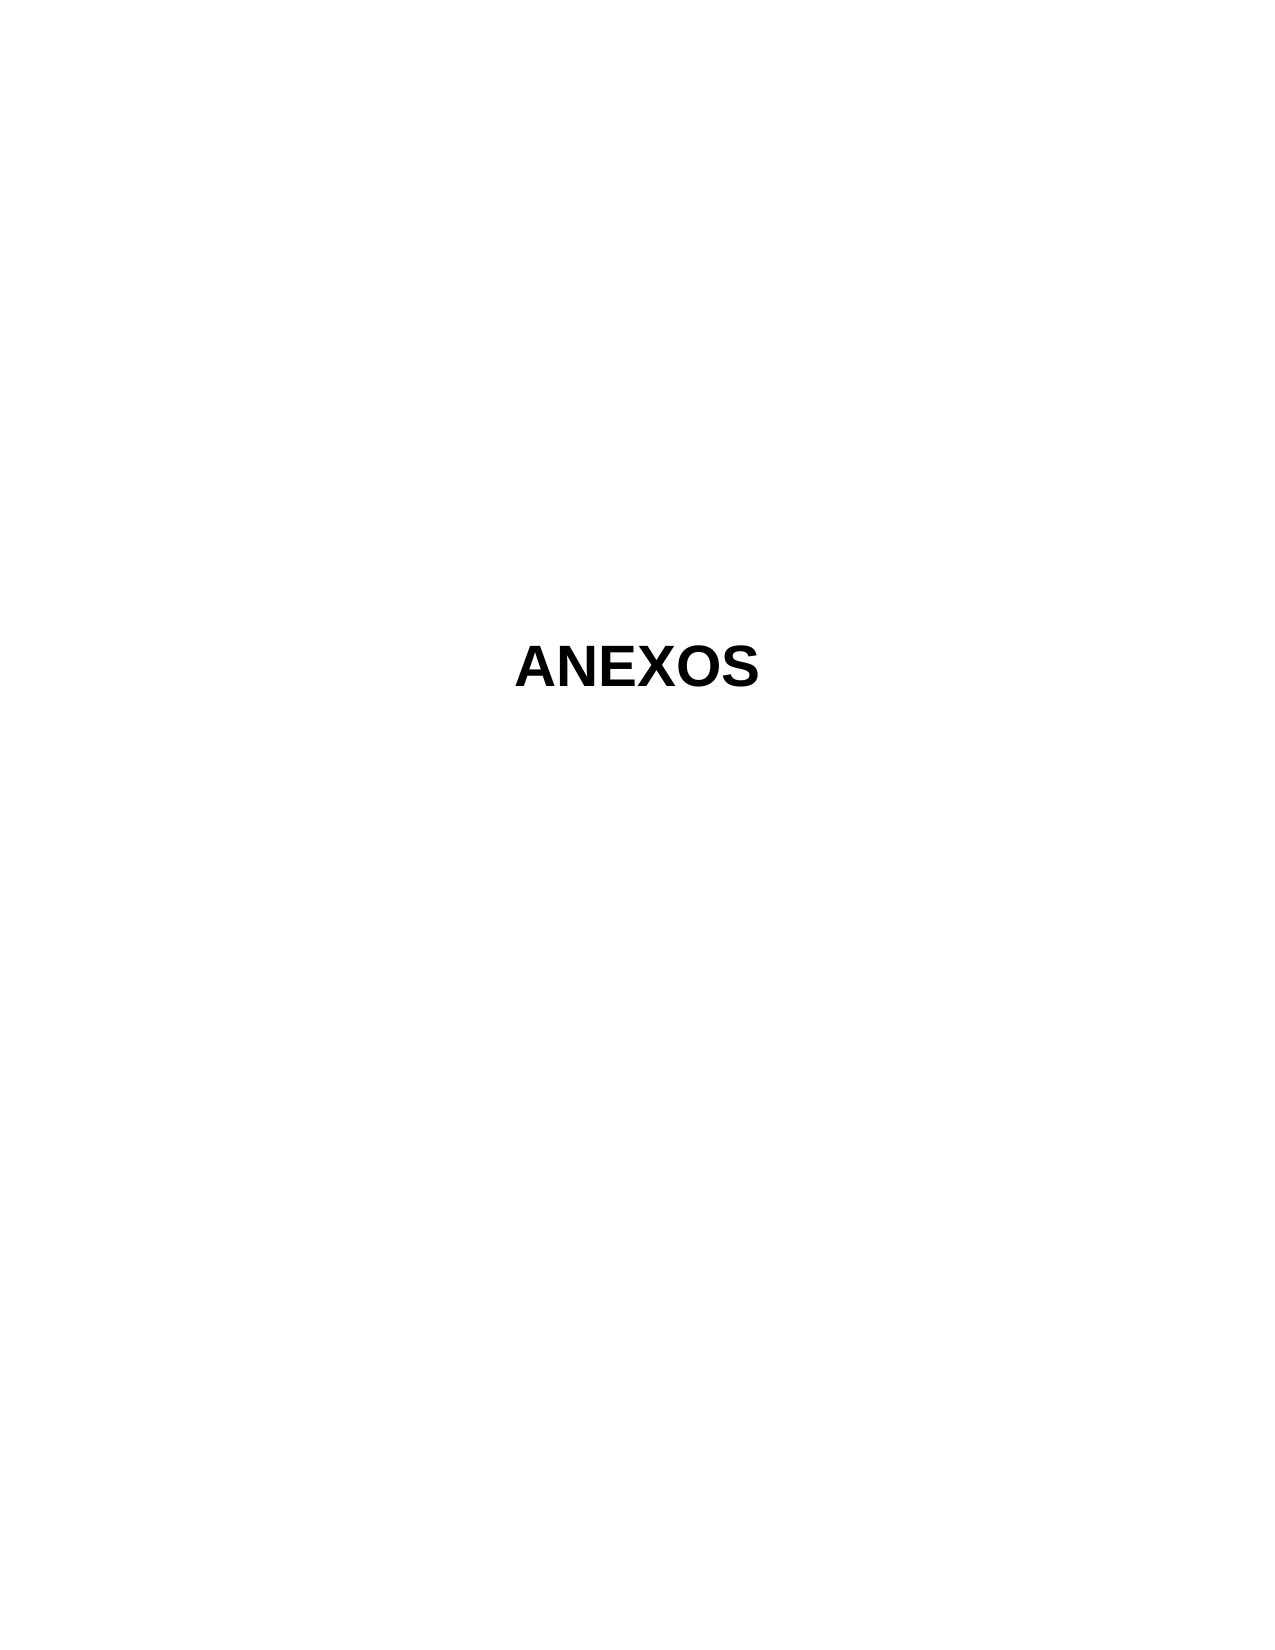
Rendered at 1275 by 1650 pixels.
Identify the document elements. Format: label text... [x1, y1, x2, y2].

text ANEXOS [177, 631, 1098, 698]
